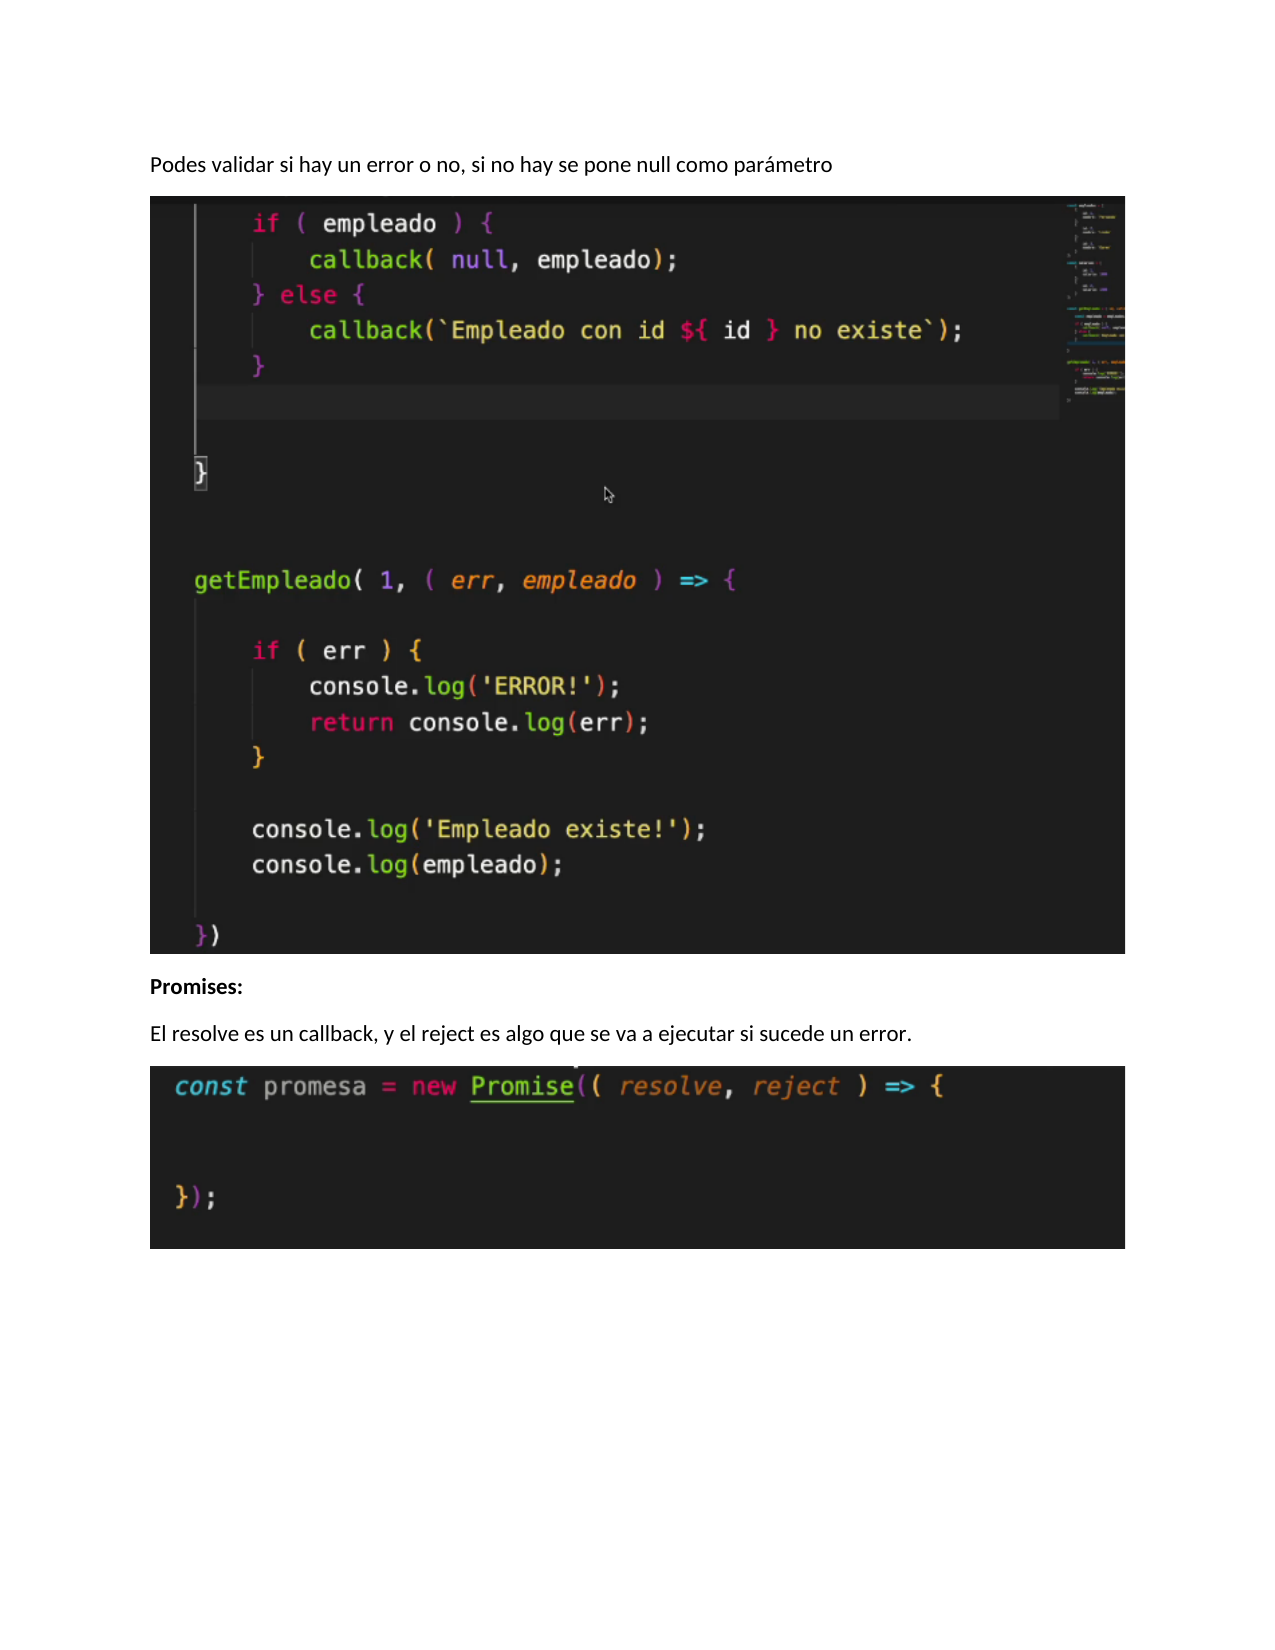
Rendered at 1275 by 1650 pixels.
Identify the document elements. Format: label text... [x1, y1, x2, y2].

text Promises: [150, 972, 1125, 1000]
picture [150, 1066, 1125, 1249]
picture [150, 196, 1125, 954]
text El resolve es un callback, y el reject es algo que se va a ejecutar si sucede un error. [150, 1019, 1125, 1047]
text Podes validar si hay un error o no, si no hay se pone null como parámetro [150, 150, 1125, 178]
